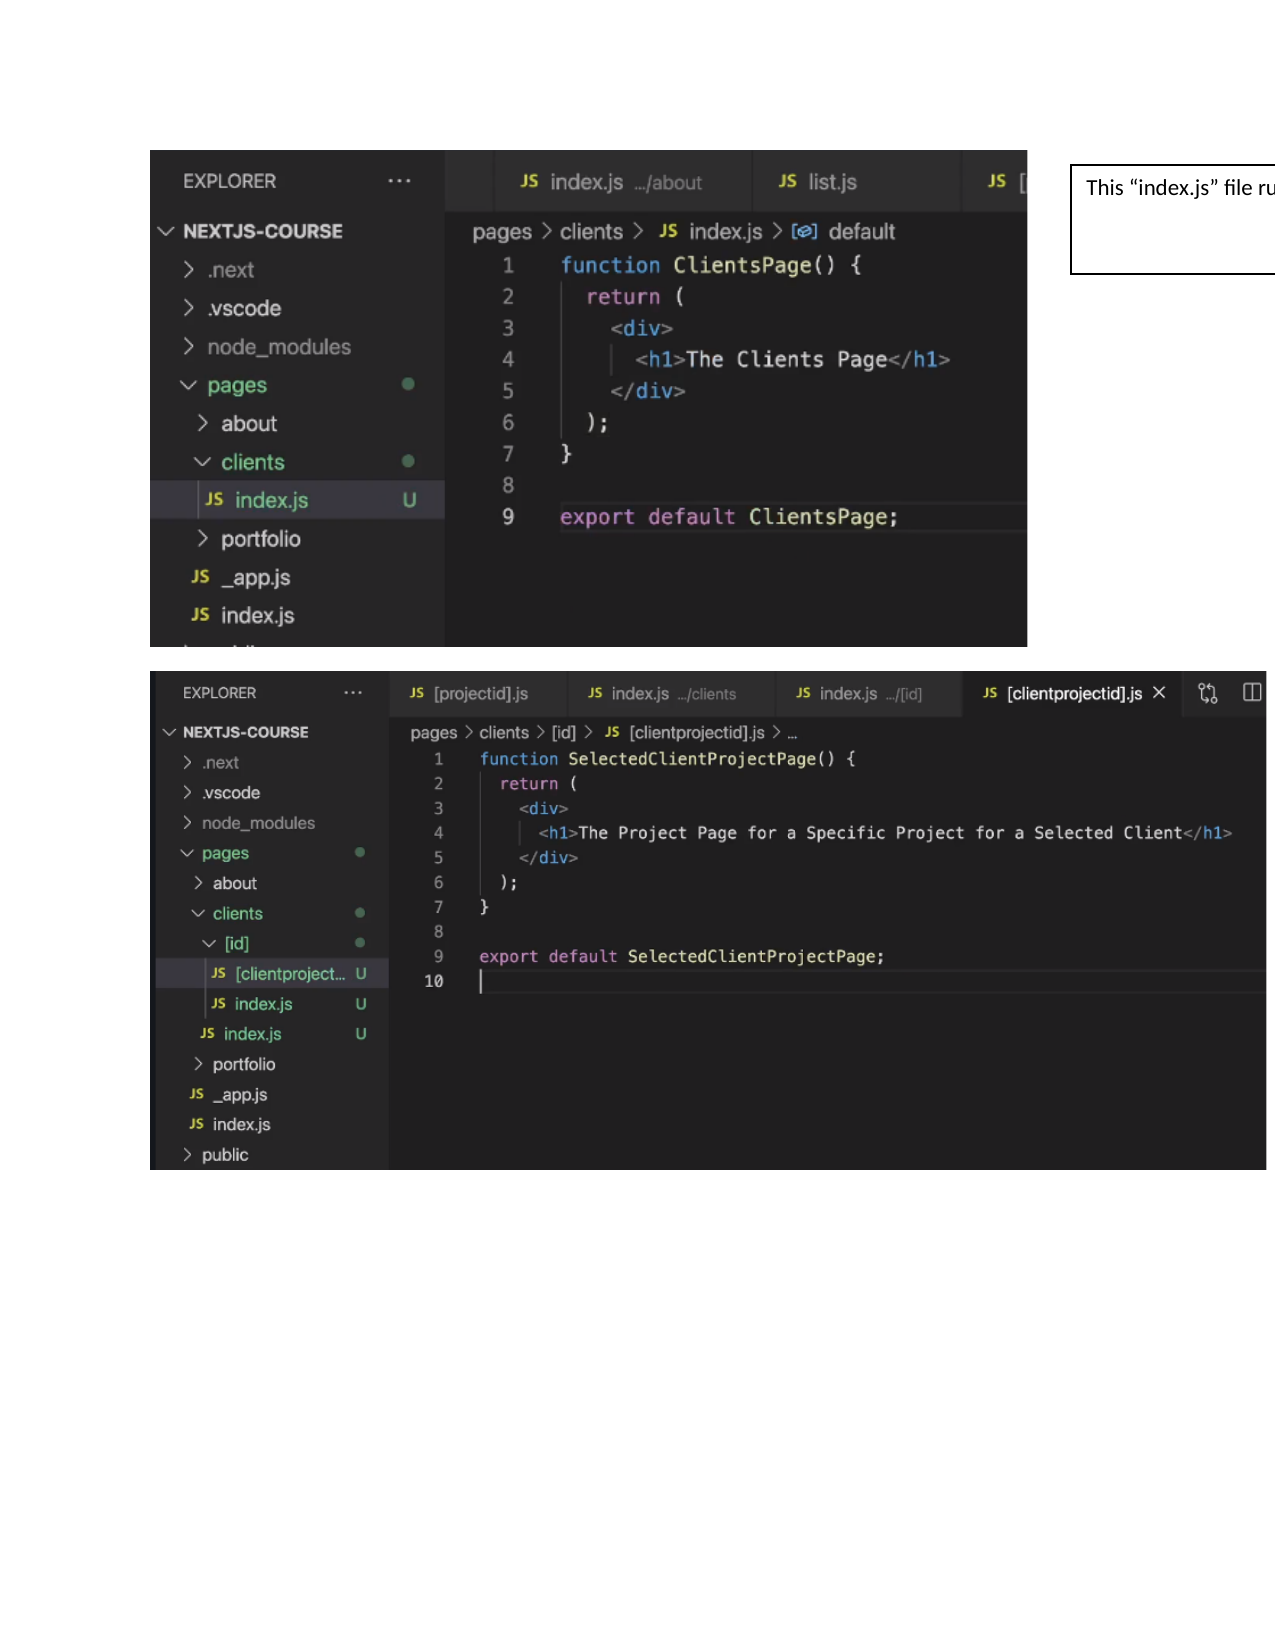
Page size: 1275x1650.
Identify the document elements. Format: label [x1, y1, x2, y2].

picture [150, 150, 1028, 647]
picture [150, 671, 1267, 1170]
